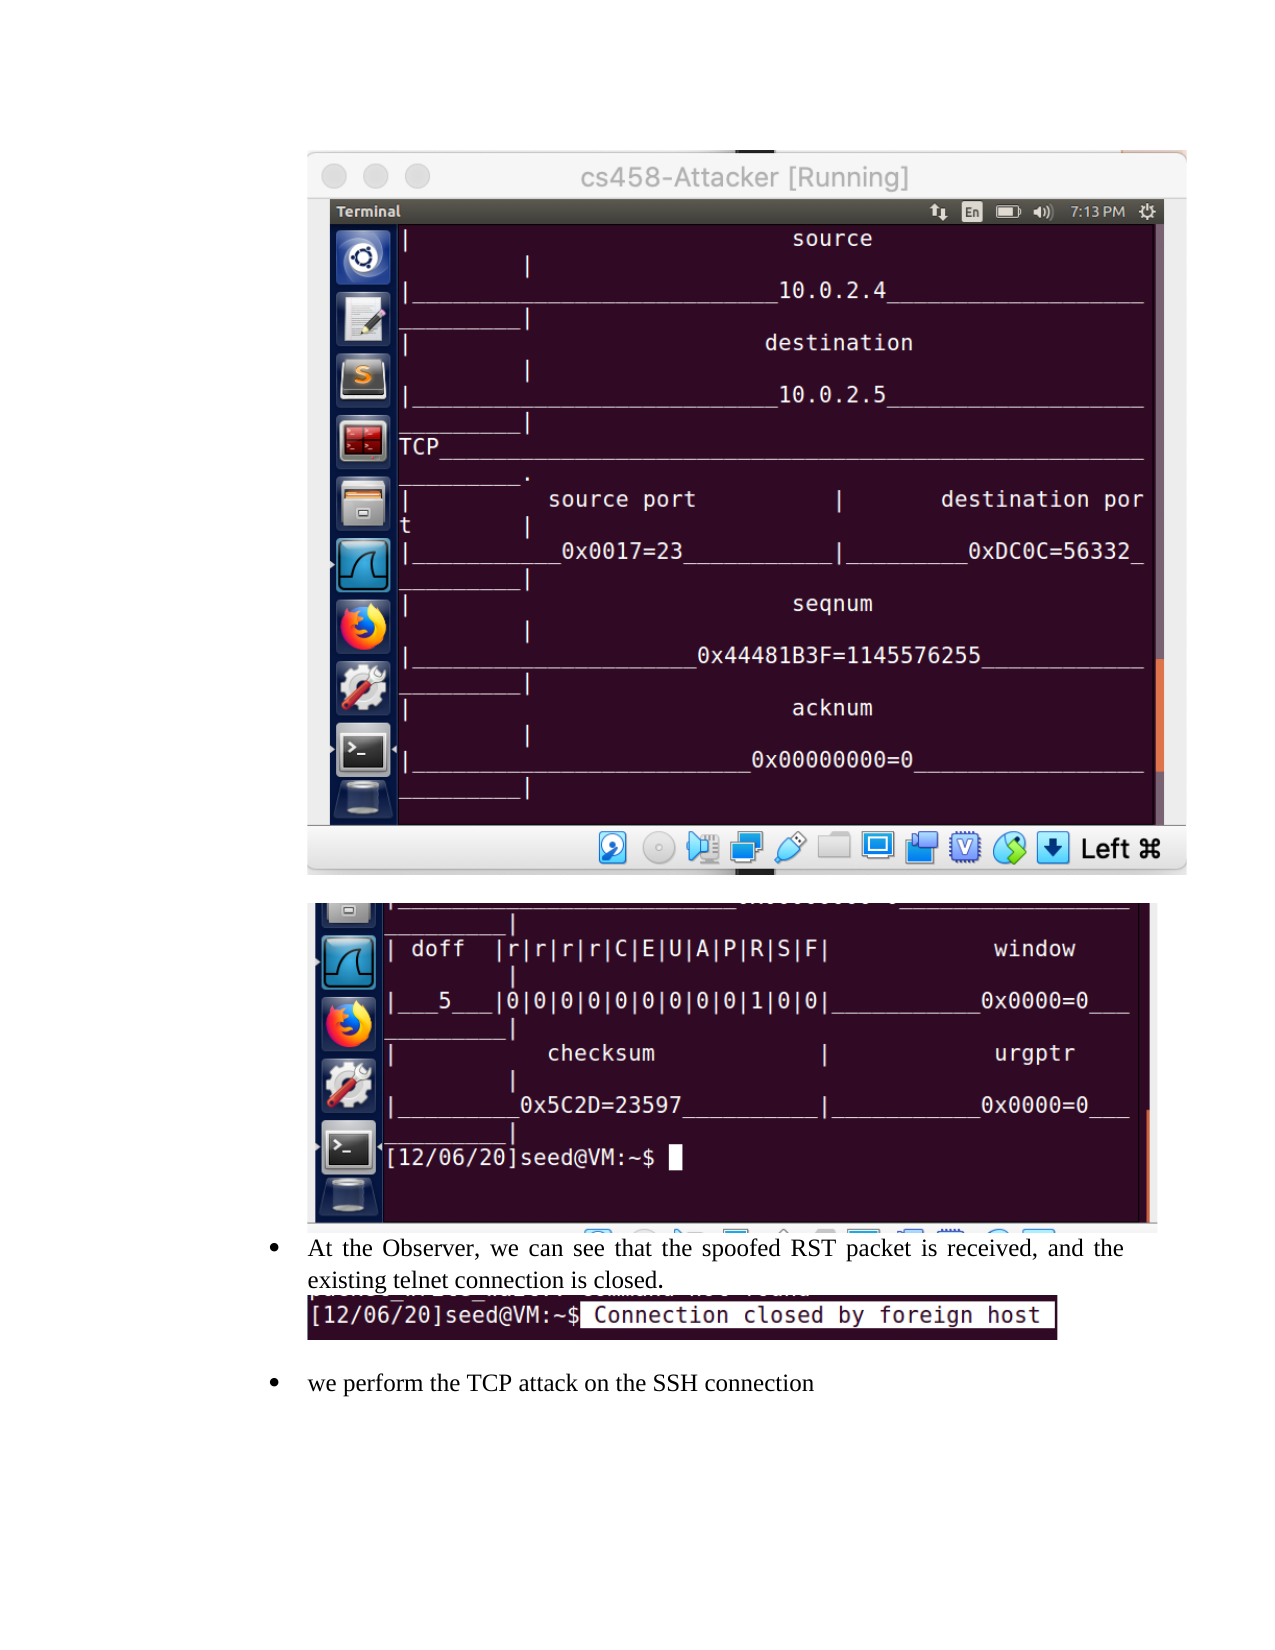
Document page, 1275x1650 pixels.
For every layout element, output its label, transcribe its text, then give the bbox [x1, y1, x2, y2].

picture [307, 1295, 1058, 1340]
list At the Observer, we can see that the spoofed RST packet is received, and the existing telnet connection is closed. [270, 1233, 1125, 1296]
picture [307, 150, 1187, 875]
picture [307, 903, 1158, 1233]
list we perform the TCP attack on the SSH connection [270, 1368, 1125, 1397]
